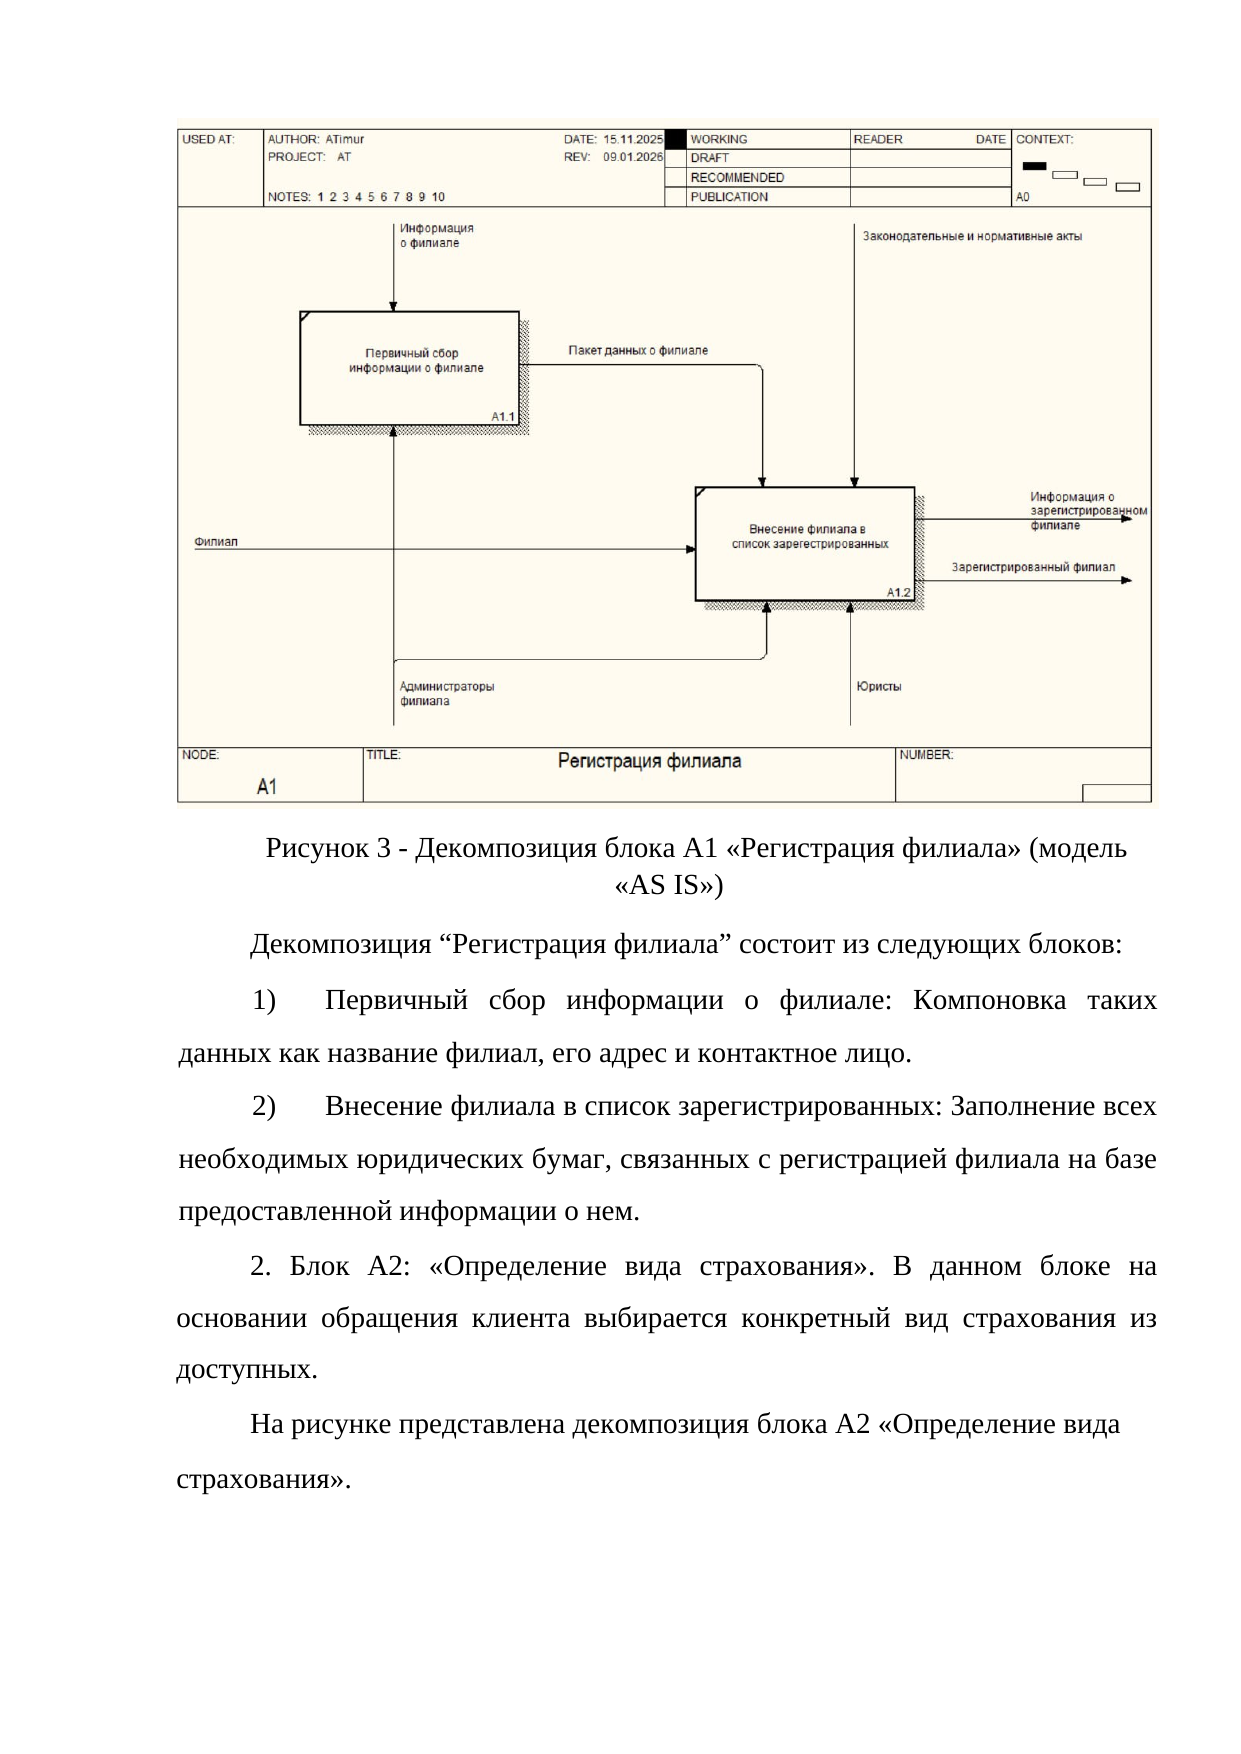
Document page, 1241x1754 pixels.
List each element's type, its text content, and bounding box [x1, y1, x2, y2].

list Внесение филиала в список зарегистрированных: Заполнение всех необходимых юридических бумаг, связанных с регистрацией филиала на базе предоставленной информации о нем. [178, 1088, 1158, 1227]
text Декомпозиция “Регистрация филиала” состоит из следующих блоков: [176, 927, 1158, 960]
text 2. Блок А2: «Определение вида страхования». В данном блоке на основании обращения клиента выбирается конкретный вид страхования из доступных. [176, 1248, 1158, 1384]
list Первичный сбор информации о филиале: Компоновка таких данных как название филиал, его адрес и контактное лицо. [178, 982, 1158, 1068]
picture [177, 118, 1160, 809]
text Рисунок 3 - Декомпозиция блока A1 «Регистрация филиала» (модель «AS IS») [181, 830, 1157, 901]
text На рисунке представлена декомпозиция блока А2 «Определение вида страхования». [176, 1406, 1158, 1494]
